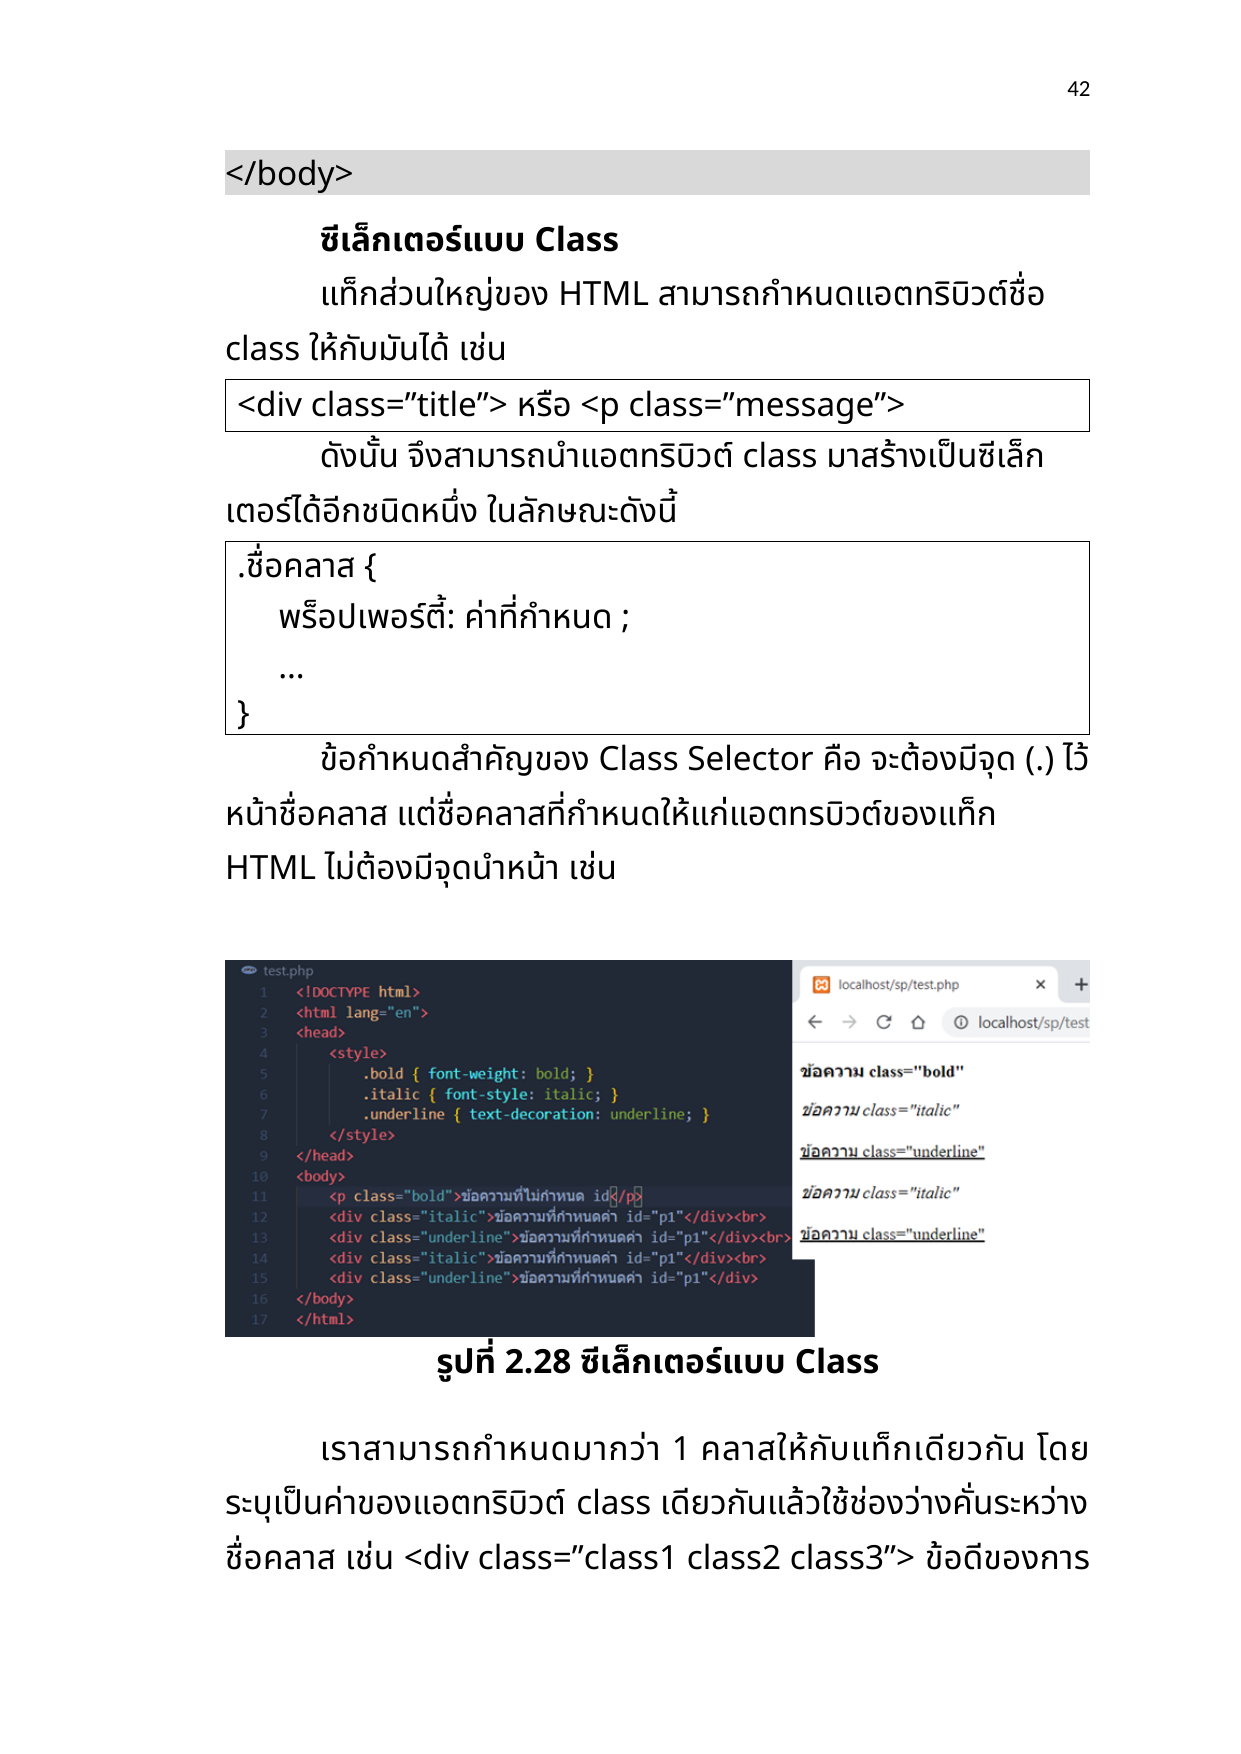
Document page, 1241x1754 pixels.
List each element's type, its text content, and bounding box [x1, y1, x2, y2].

text ดังนั้น จึงสามารถนำแอตทริบิวต์ class มาสร้างเป็นซีเล็กเตอร์ได้อีกชนิดหนึ่ง ในลักษณะดังนี้ [225, 432, 1090, 537]
table_header <div class=”title”> หรือ <p class=”message”> [226, 380, 1089, 431]
text ข้อกำหนดสำคัญของ Class Selector คือ จะต้องมีจุด (.) ไว้หน้าชื่อคลาส แต่ชื่อคลาสที่กำหนดให้แก่แอตทรบิวต์ของแท็ก HTML ไม่ต้องมีจุดนำหน้า เช่น [225, 735, 1090, 895]
text ซีเล็กเตอร์แบบ Class [225, 216, 1090, 266]
text </body> [225, 150, 1090, 195]
picture [225, 960, 1090, 1337]
text รูปที่ 2.28 ซีเล็กเตอร์แบบ Class [225, 1338, 1090, 1389]
text แท็กส่วนใหญ่ของ HTML สามารถกำหนดแอตทริบิวต์ชื่อ class ให้กับมันได้ เช่น [225, 270, 1090, 375]
table_header .ชื่อคลาส { พร็อปเพอร์ตี้: ค่าที่กำหนด ; … } [226, 542, 1089, 734]
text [225, 1424, 1090, 1584]
